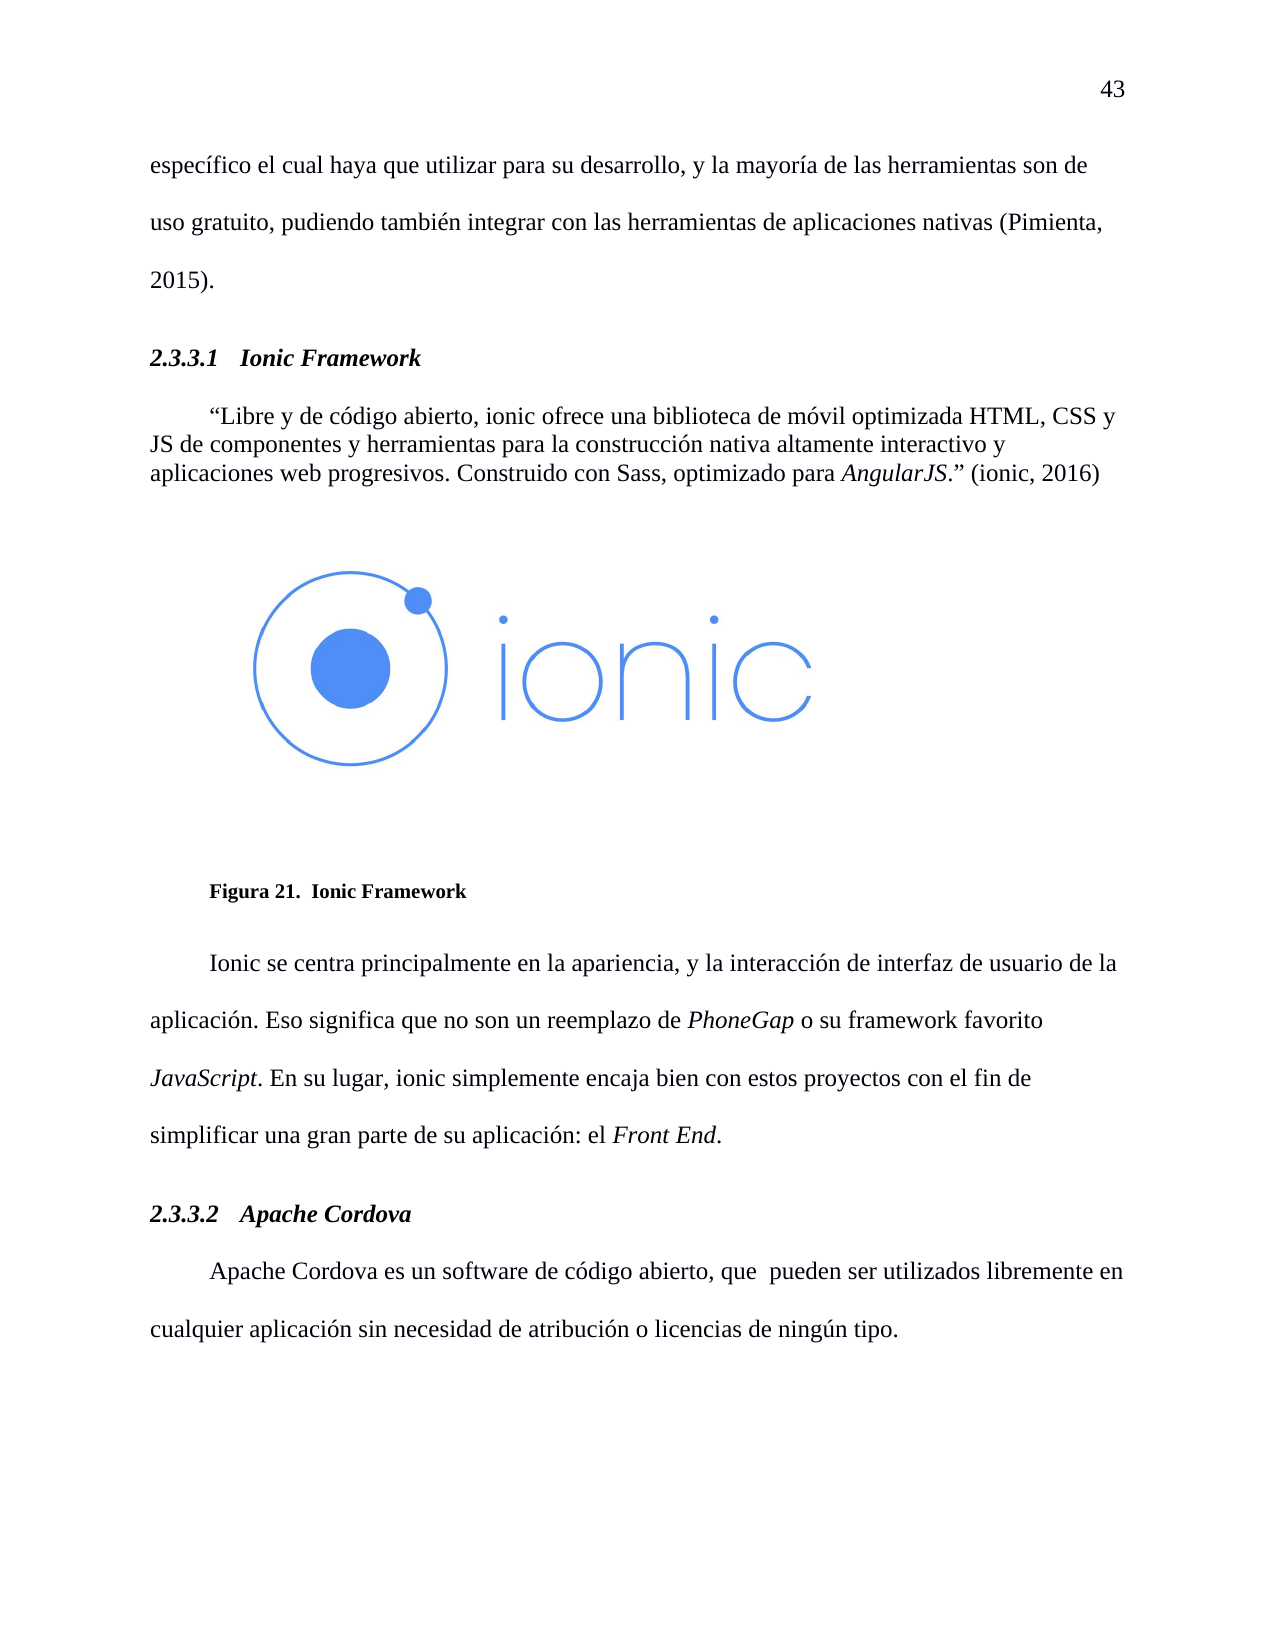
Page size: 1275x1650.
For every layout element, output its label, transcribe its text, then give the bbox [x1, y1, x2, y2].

text “Libre y de código abierto, ionic ofrece una biblioteca de móvil optimizada HTML, CSS y JS de componentes y herramientas para la construcción nativa altamente interactivo y aplicaciones web progresivos. Construido con Sass, optimizado para AngularJS.” (ionic, 2016) [150, 401, 1125, 487]
picture [209, 487, 855, 851]
subtitle Ionic Framework [150, 343, 1125, 372]
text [150, 150, 1125, 294]
subtitle Apache Cordova [150, 1199, 1125, 1227]
text Apache Cordova es un software de código abierto, que pueden ser utilizados libremente en cualquier aplicación sin necesidad de atribución o licencias de ningún tipo. [150, 1256, 1125, 1342]
text Ionic se centra principalmente en la apariencia, y la interacción de interfaz de usuario de la aplicación. Eso significa que no son un reemplazo de PhoneGap o su framework favorito JavaScript. En su lugar, ionic simplemente encaja bien con estos proyectos con el fin de simplificar una gran parte de su aplicación: el Front End. [150, 948, 1125, 1149]
